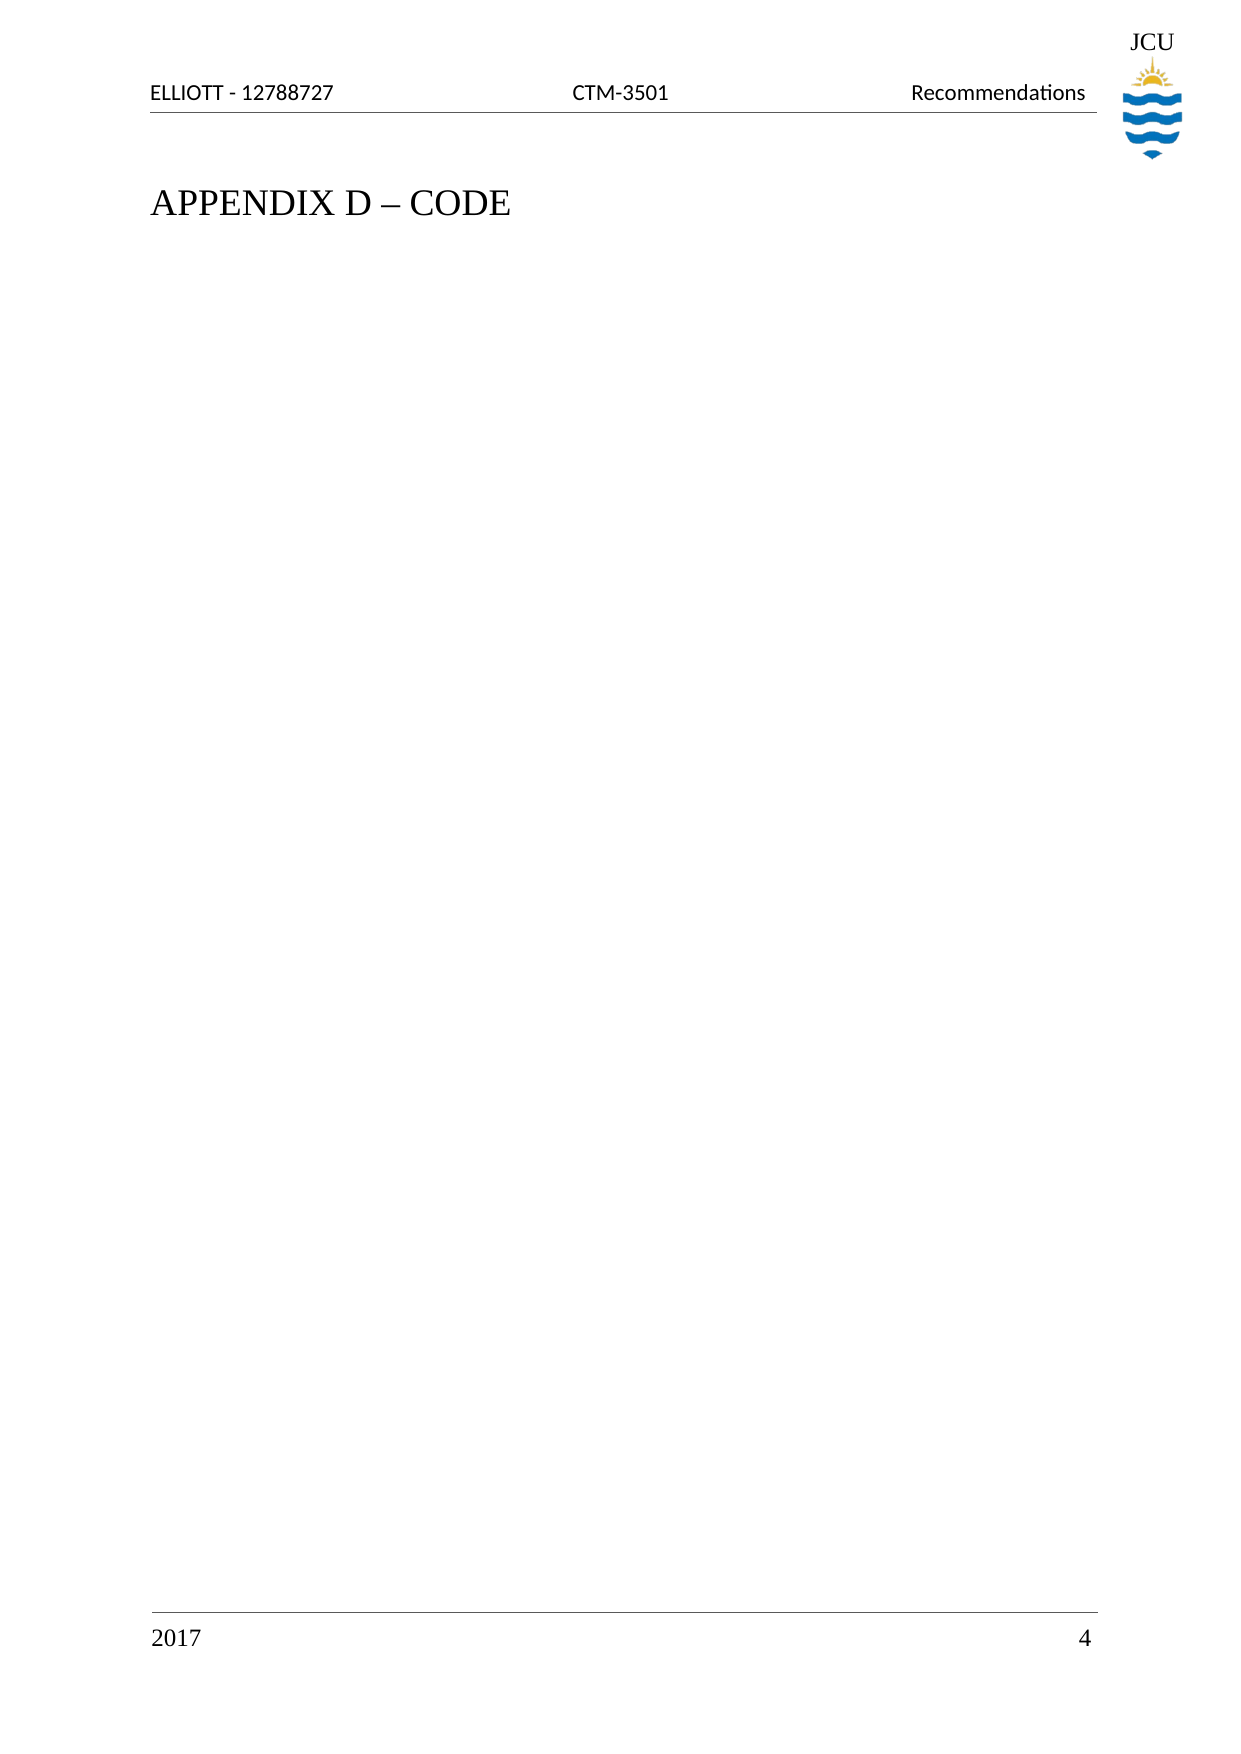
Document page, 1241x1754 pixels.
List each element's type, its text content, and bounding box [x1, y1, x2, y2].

subtitle APPENDIX D – CODE [150, 181, 1091, 224]
picture [1118, 53, 1188, 165]
